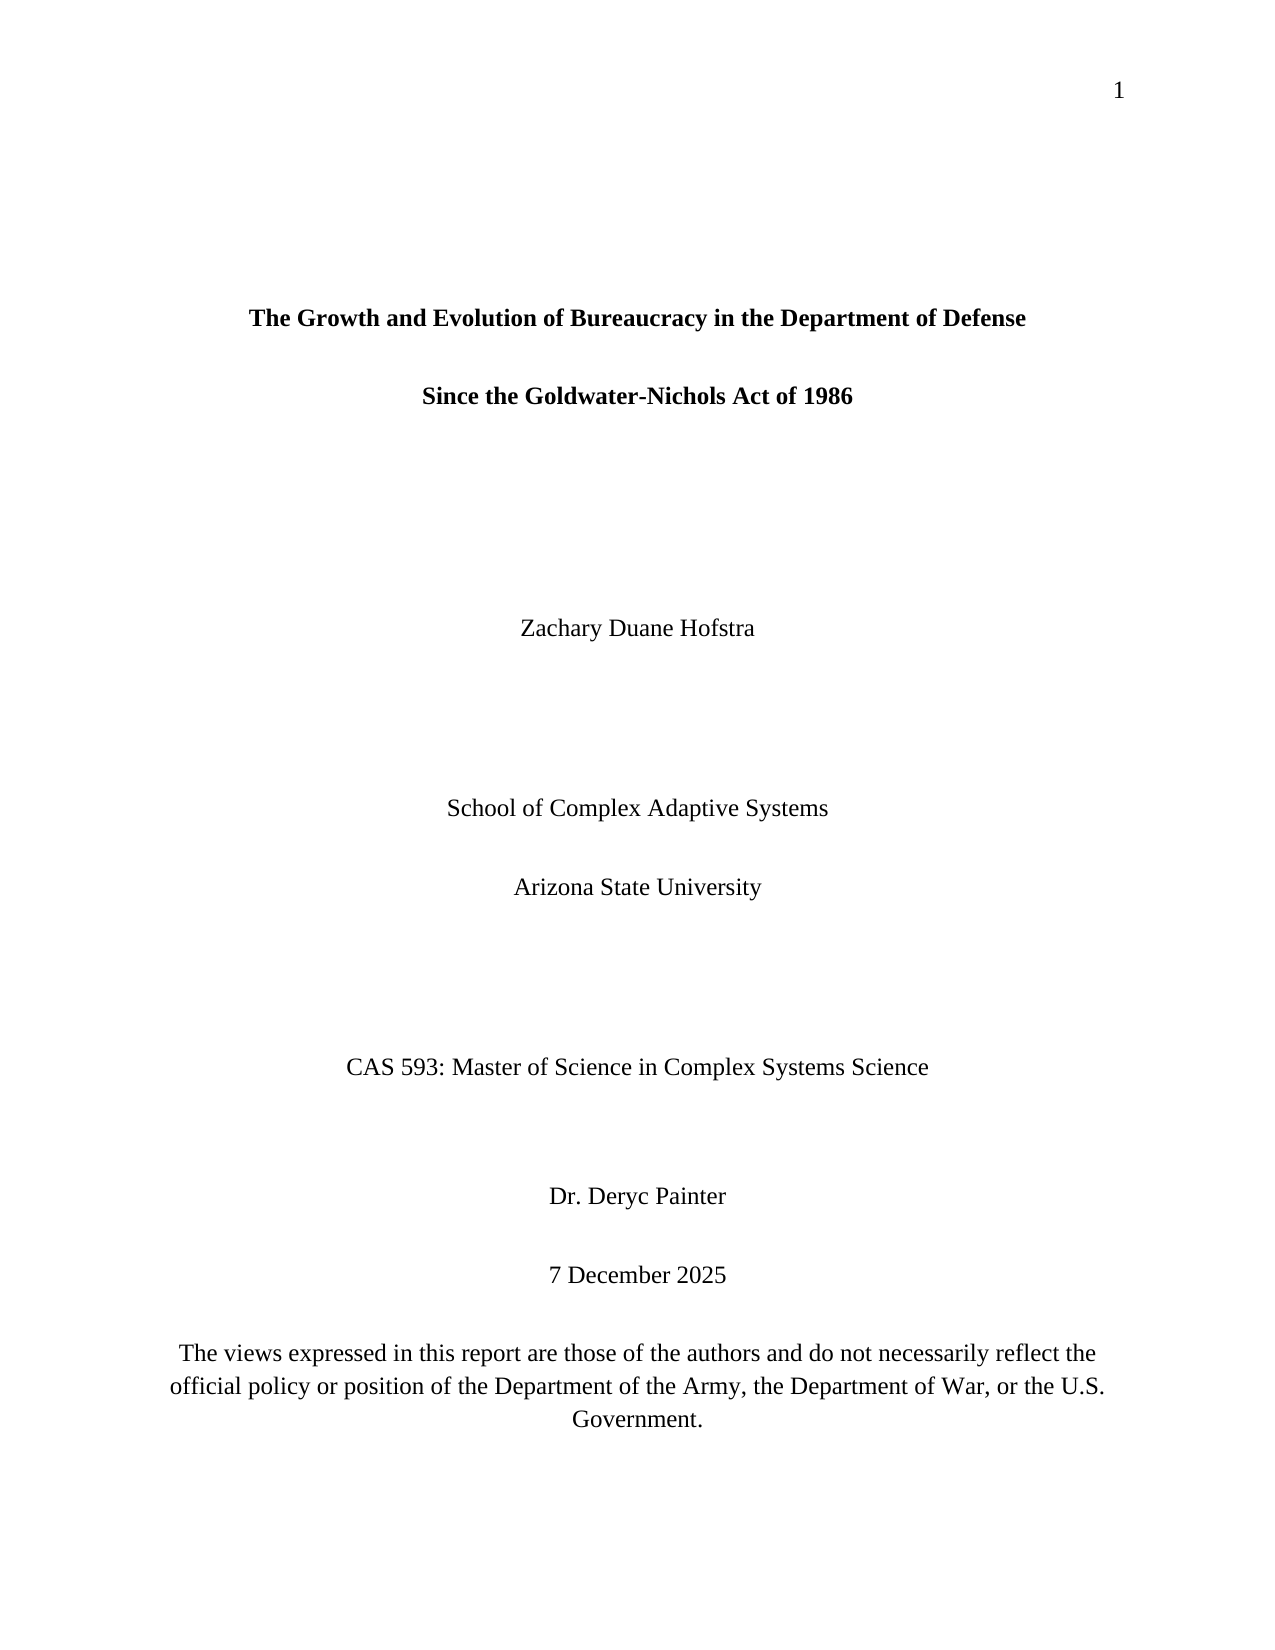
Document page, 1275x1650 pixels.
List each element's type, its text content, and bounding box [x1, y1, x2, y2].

text School of Complex Adaptive Systems [150, 793, 1125, 822]
text The Growth and Evolution of Bureaucracy in the Department of Defense [150, 303, 1125, 332]
text Arizona State University [150, 872, 1125, 900]
text Since the Goldwater-Nichols Act of 1986 [150, 381, 1125, 410]
text Dr. Deryc Painter [150, 1181, 1125, 1210]
text Zachary Duane Hofstra [150, 613, 1125, 642]
text The views expressed in this report are those of the authors and do not necessarily reflect the official policy or position of the Department of the Army, the Department of War, or the U.S. Government. [150, 1338, 1125, 1433]
text CAS 593: Master of Science in Complex Systems Science [150, 1052, 1125, 1081]
text 7 December 2025 [150, 1260, 1125, 1288]
